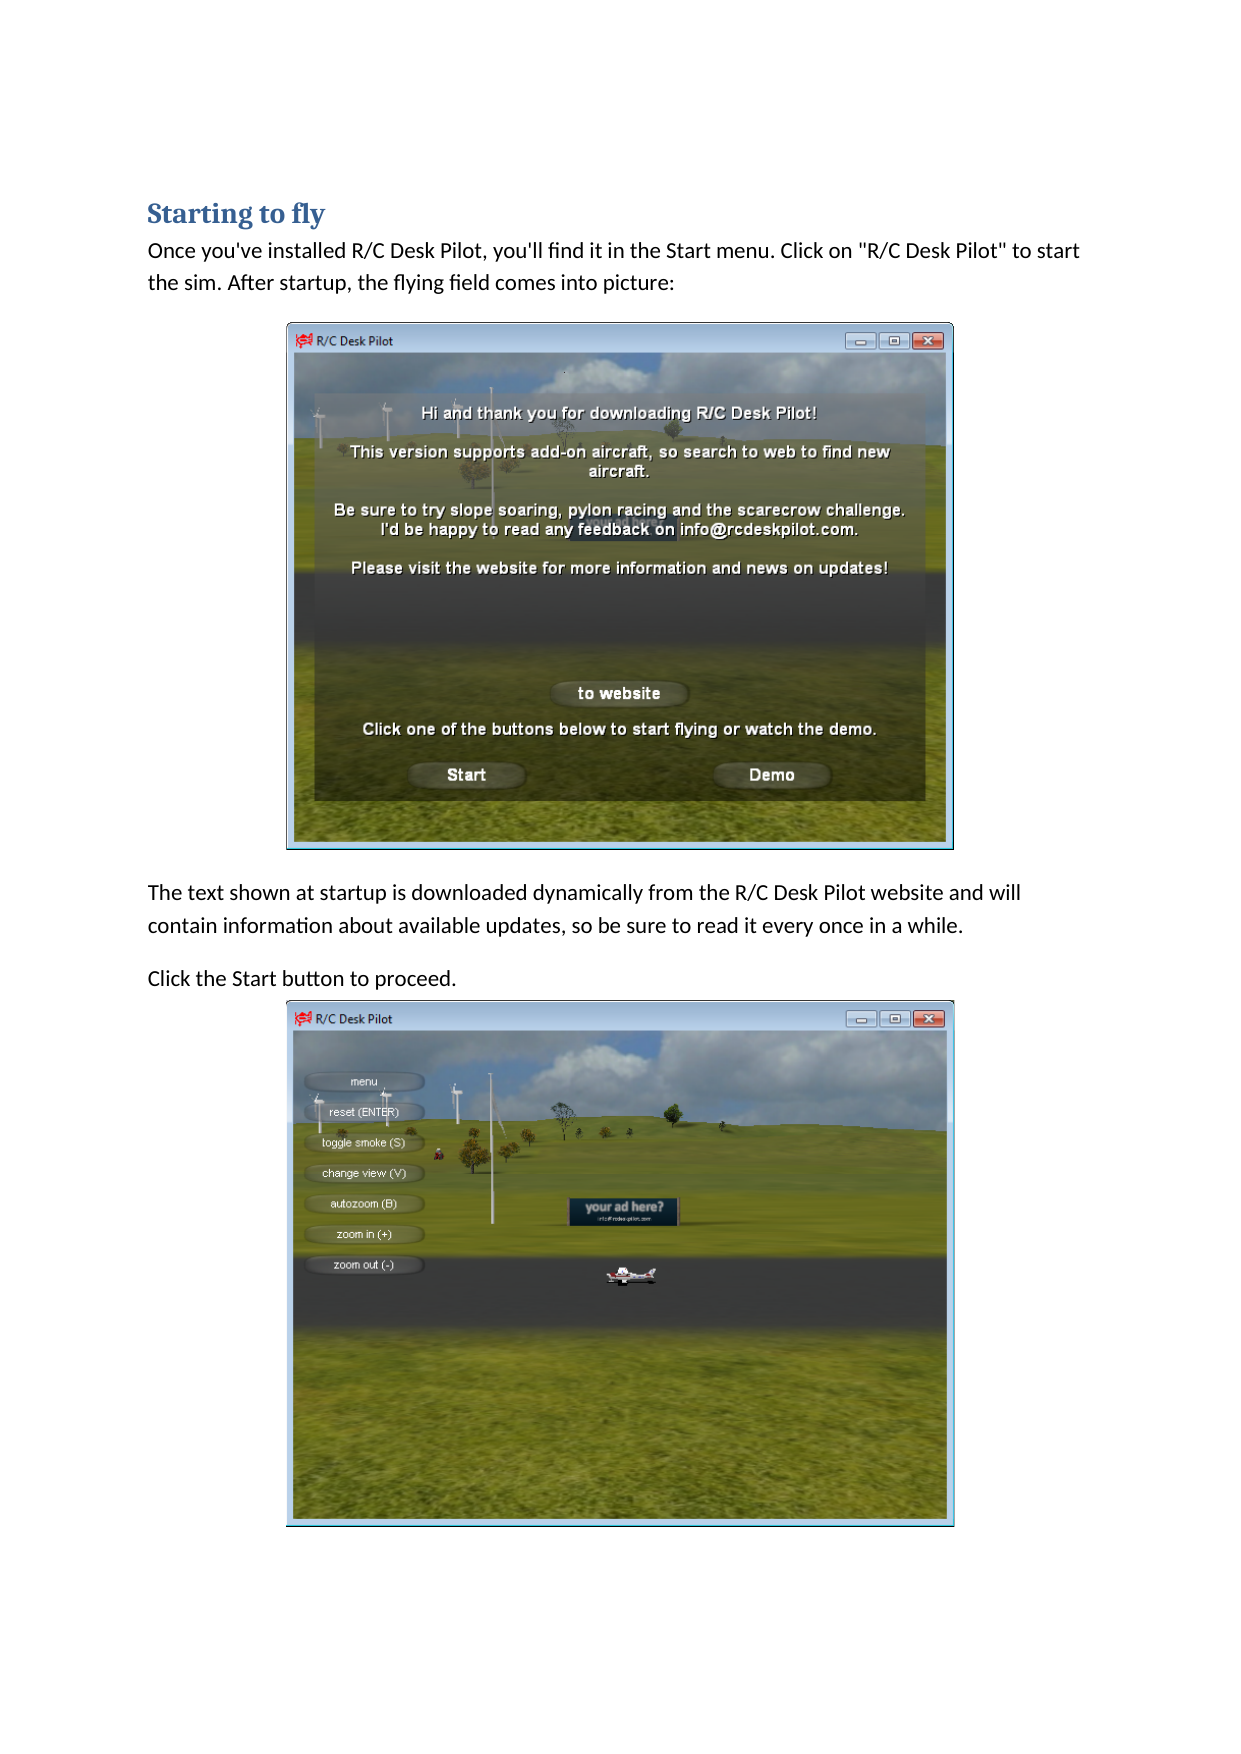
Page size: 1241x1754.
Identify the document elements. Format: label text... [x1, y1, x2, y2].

text Click the Start button to proceed. [148, 964, 1093, 992]
subtitle Starting to fly [148, 198, 1093, 231]
text Once you've installed R/C Desk Pilot, you'll find it in the Start menu. Click on "R/C Desk Pilot" to start the sim. After startup, the flying field comes into picture: [148, 236, 1093, 296]
picture [286, 1000, 955, 1527]
picture [286, 322, 954, 850]
